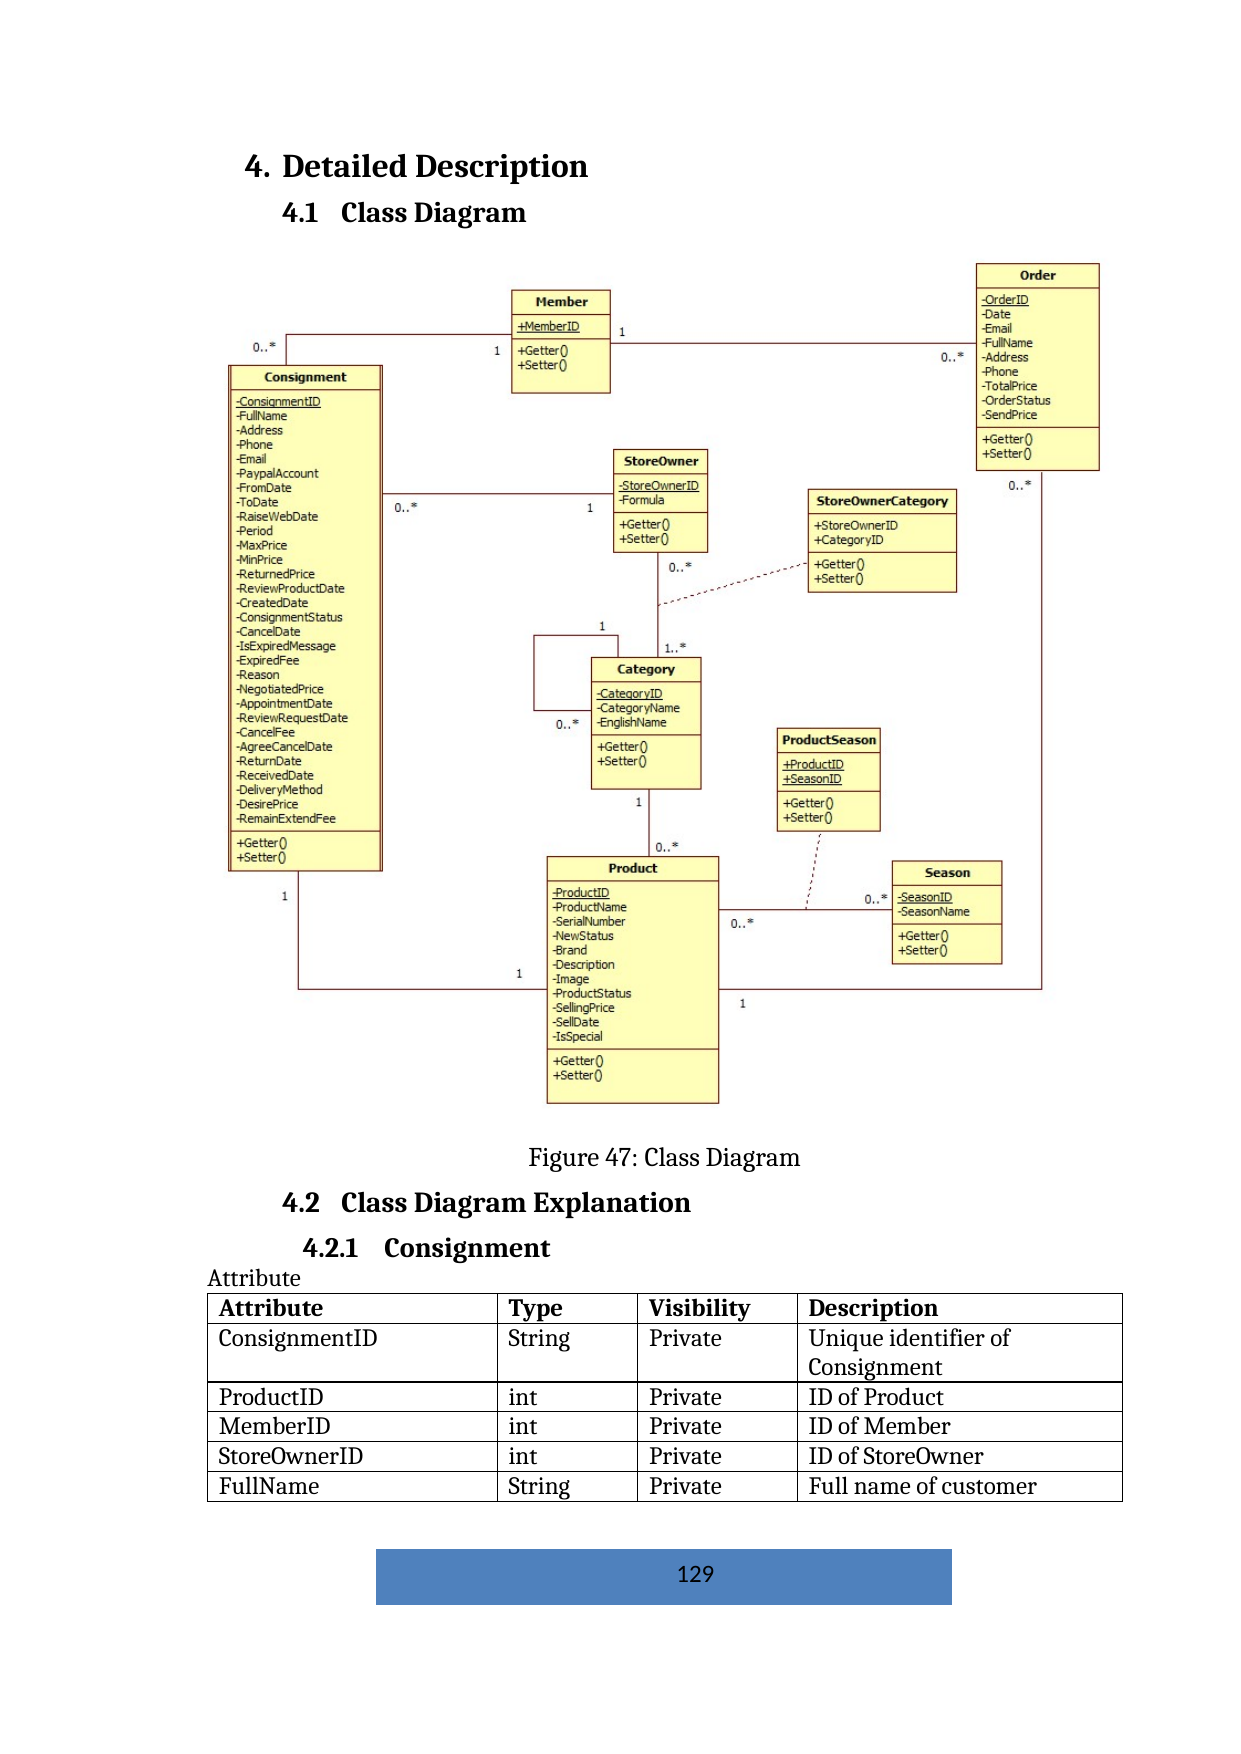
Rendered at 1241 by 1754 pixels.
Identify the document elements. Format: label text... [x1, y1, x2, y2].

table_cell ProductID [208, 1383, 497, 1411]
table_cell StoreOwnerID [208, 1442, 497, 1471]
table_cell Private [638, 1324, 797, 1381]
table_cell ID of Product [798, 1383, 1122, 1411]
table_cell String [498, 1324, 637, 1381]
table_cell int [498, 1383, 637, 1411]
table_cell Full name of customer [798, 1472, 1122, 1501]
subtitle Class Diagram Explanation [282, 1186, 1122, 1219]
table_header Description [798, 1294, 1122, 1323]
picture [207, 241, 1122, 1126]
table_cell Private [638, 1472, 797, 1501]
subtitle Detailed Description [244, 147, 1122, 185]
table_header Visibility [638, 1294, 797, 1323]
table_cell MemberID [208, 1412, 497, 1441]
table_cell ID of StoreOwner [798, 1442, 1122, 1471]
table_cell Unique identifier of Consignment [798, 1324, 1122, 1381]
table_header Type [498, 1294, 637, 1323]
subtitle Class Diagram [282, 196, 1122, 229]
table_cell ID of Member [798, 1412, 1122, 1441]
table_cell ConsignmentID [208, 1324, 497, 1381]
table_cell int [498, 1412, 637, 1441]
text Attribute [207, 1264, 1122, 1293]
table_header Attribute [208, 1294, 497, 1323]
table_cell int [498, 1442, 637, 1471]
table_cell Private [638, 1412, 797, 1441]
table_cell Private [638, 1383, 797, 1411]
text Figure 47: Class Diagram [207, 1142, 1122, 1173]
table_cell FullName [208, 1472, 497, 1501]
table_cell Private [638, 1442, 797, 1471]
subtitle Consignment [303, 1232, 1122, 1264]
table_cell String [498, 1472, 637, 1501]
